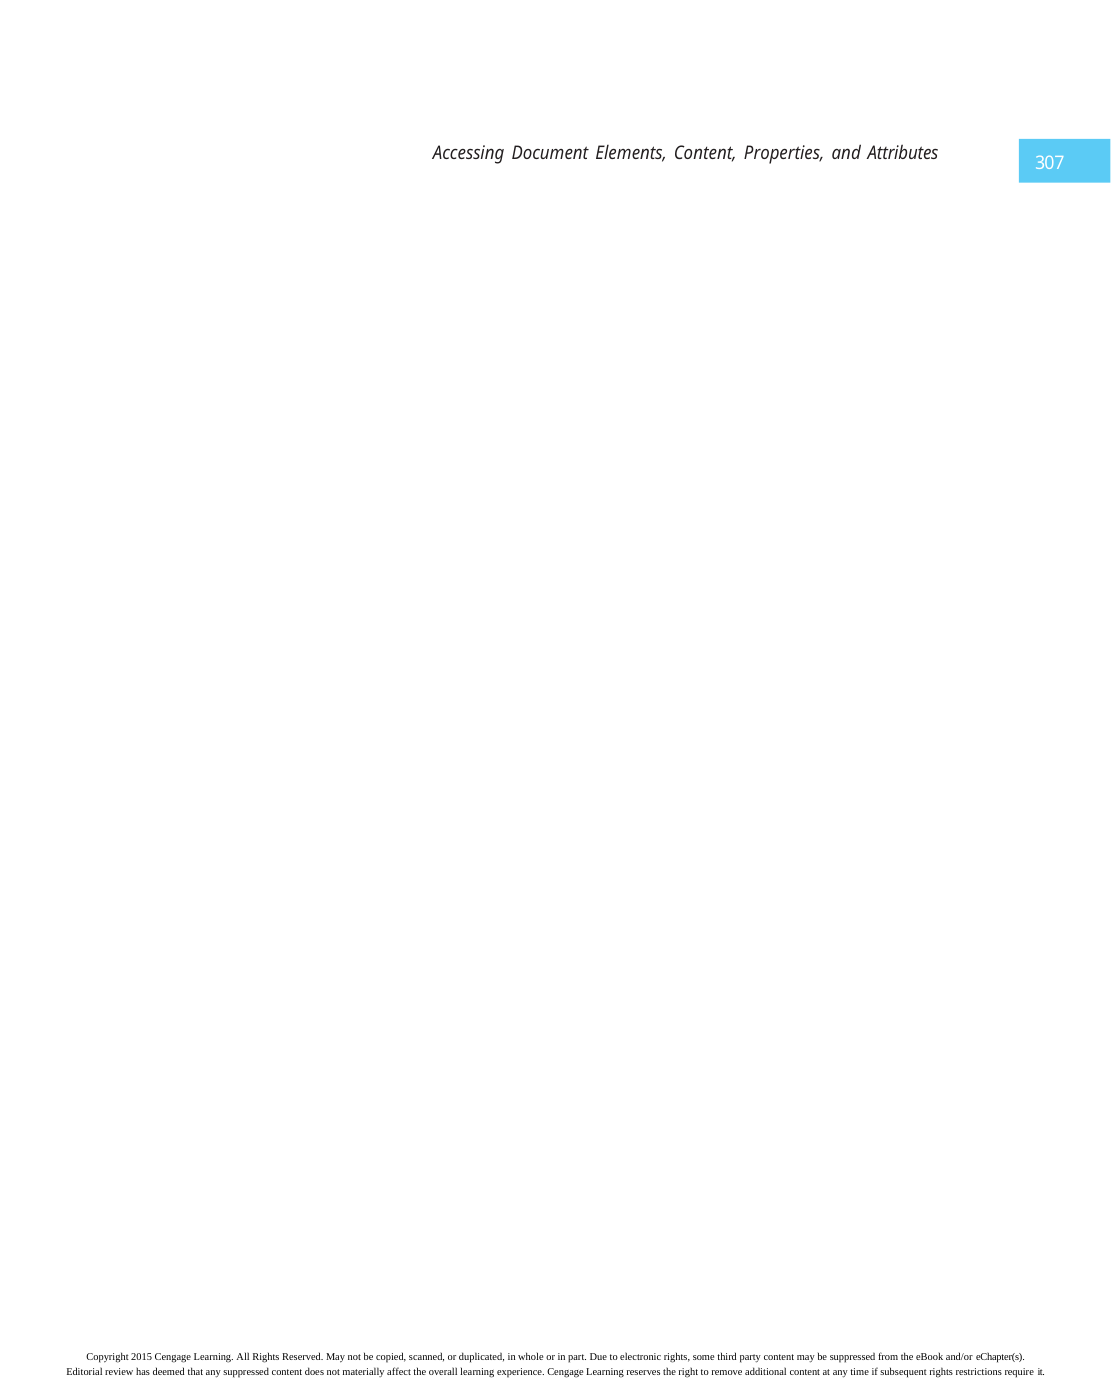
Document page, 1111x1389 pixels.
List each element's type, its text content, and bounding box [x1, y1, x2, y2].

text Accessing Document Elements, Content, Properties, and Attributes [433, 139, 1018, 165]
